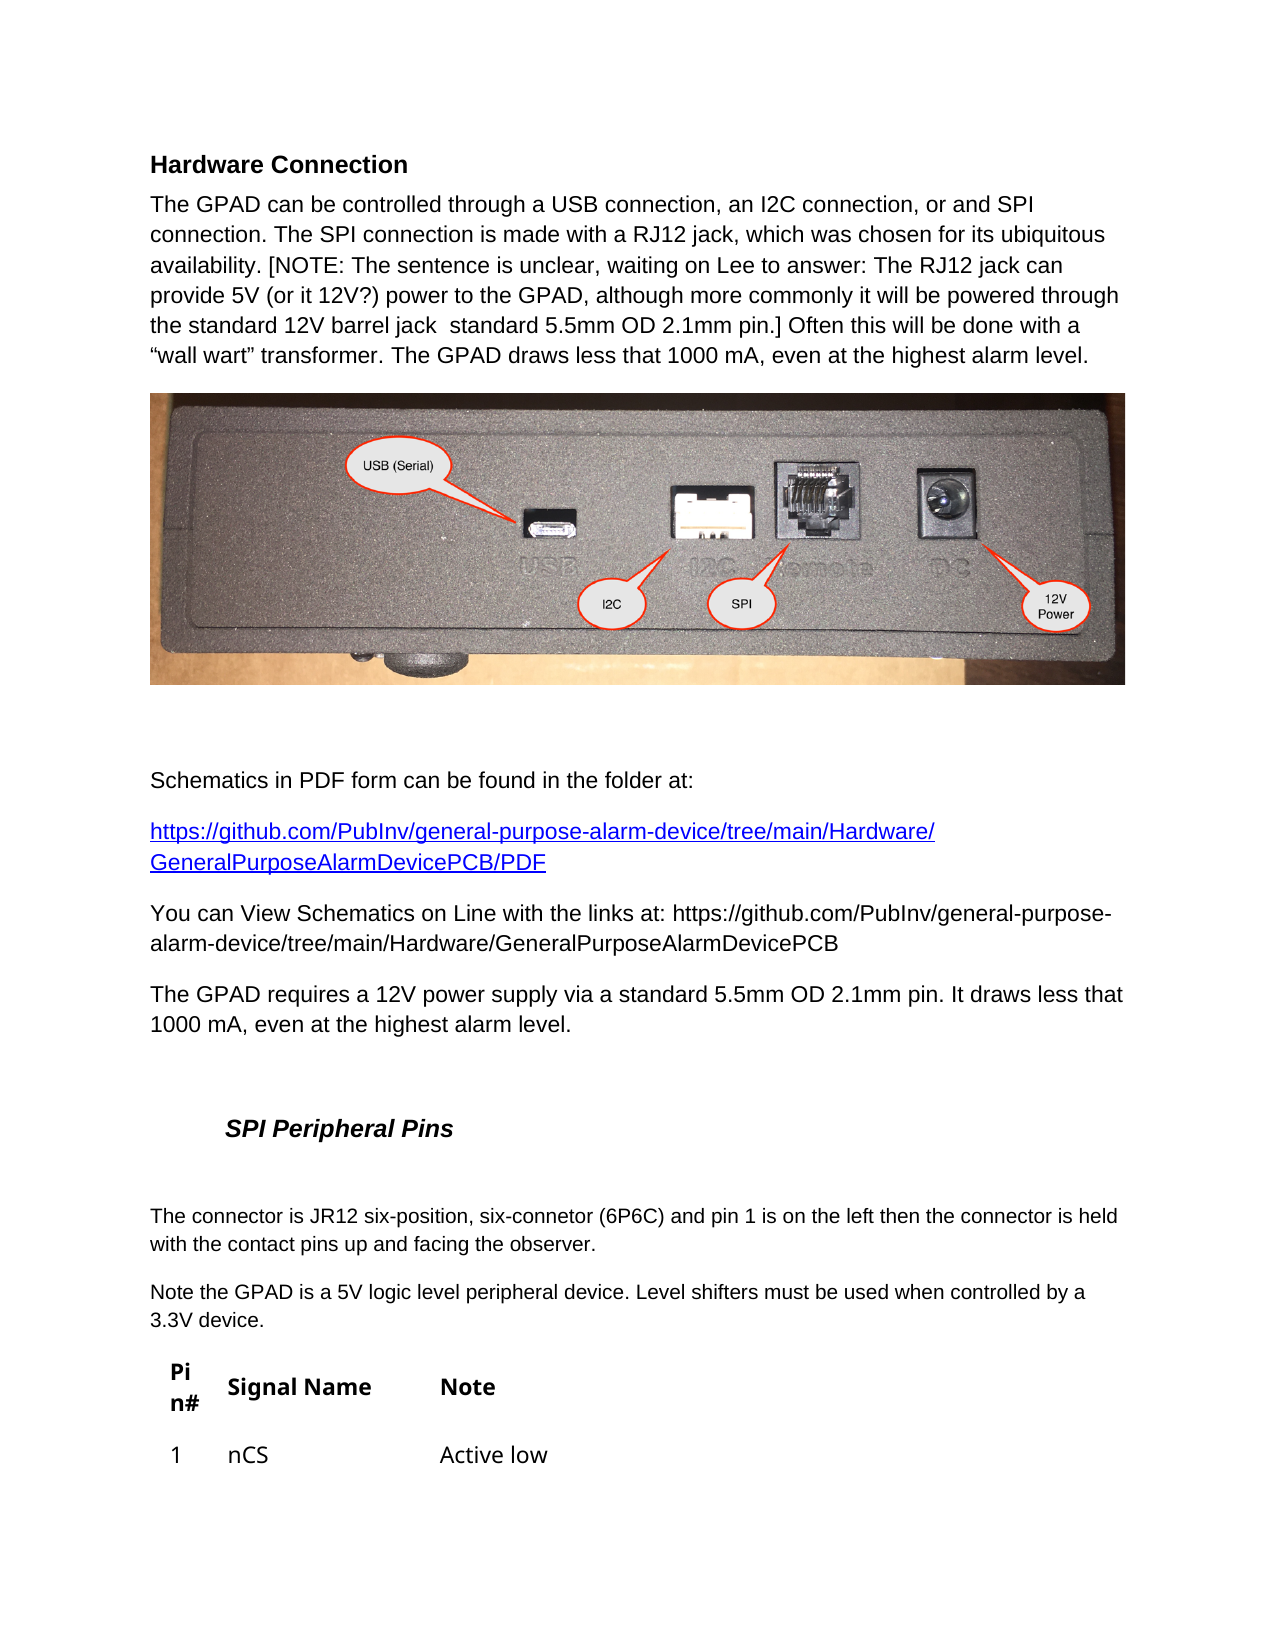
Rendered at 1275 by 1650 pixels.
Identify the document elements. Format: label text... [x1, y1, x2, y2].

text Note the GPAD is a 5V logic level peripheral device. Level shifters must be used when controlled by a 3.3V device. [150, 1280, 1125, 1331]
text You can View Schematics on Line with the links at: https://github.com/PubInv/general-purpose-alarm-device/tree/main/Hardware/GeneralPurposeAlarmDevicePCB [150, 899, 1125, 956]
subtitle SPI Peripheral Pins [225, 1114, 1125, 1143]
table_header Pin# [158, 1356, 216, 1439]
table_header Signal Name [216, 1356, 428, 1439]
table_header Note [428, 1356, 861, 1439]
text The GPAD can be controlled through a USB connection, an I2C connection, or and SPI connection. The SPI connection is made with a RJ12 jack, which was chosen for its ubiquitous availability. [NOTE: The sentence is unclear, waiting on Lee to answer: The RJ12 jack can provide 5V (or it 12V?) power to the GPAD, although more commonly it will be powered through the standard 12V barrel jack standard 5.5mm OD 2.1mm pin.] Often this will be done with a “wall wart” transformer. The GPAD draws less that 1000 mA, even at the highest alarm level. [150, 191, 1125, 369]
text The GPAD requires a 12V power supply via a standard 5.5mm OD 2.1mm pin. It draws less that 1000 mA, even at the highest alarm level. [150, 981, 1125, 1037]
picture [150, 393, 1125, 685]
text https://github.com/PubInv/general-purpose-alarm-device/tree/main/Hardware/GeneralPurposeAlarmDevicePCB/PDF [150, 818, 1125, 875]
subtitle Hardware Connection [150, 150, 1125, 179]
table_cell 1 [158, 1439, 216, 1491]
text Schematics in PDF form can be found in the folder at: [150, 767, 1125, 793]
table_cell nCS [216, 1439, 428, 1491]
table_cell Active low [428, 1439, 861, 1491]
text The connector is JR12 six-position, six-connetor (6P6C) and pin 1 is on the left then the connector is held with the contact pins up and facing the observer. [150, 1204, 1125, 1256]
